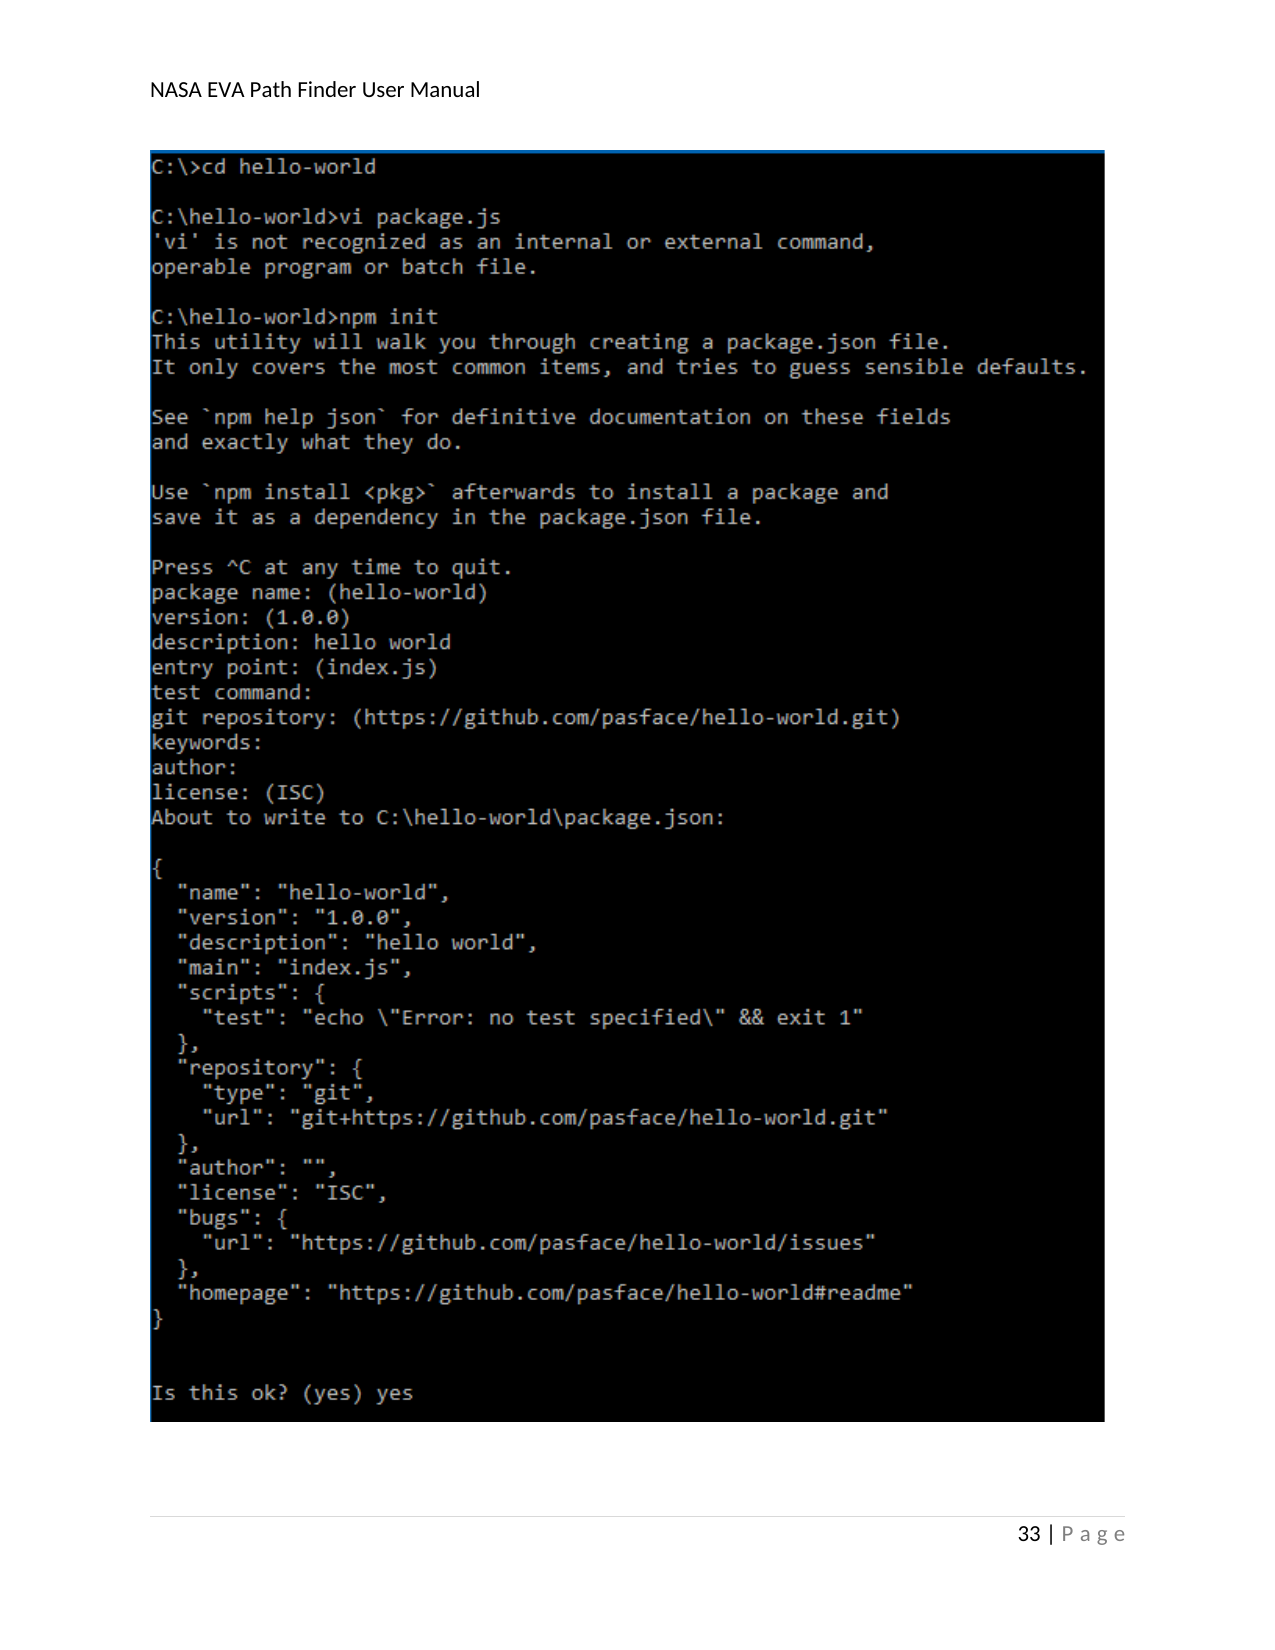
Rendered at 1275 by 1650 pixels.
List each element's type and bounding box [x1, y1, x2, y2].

picture [150, 150, 1105, 1422]
